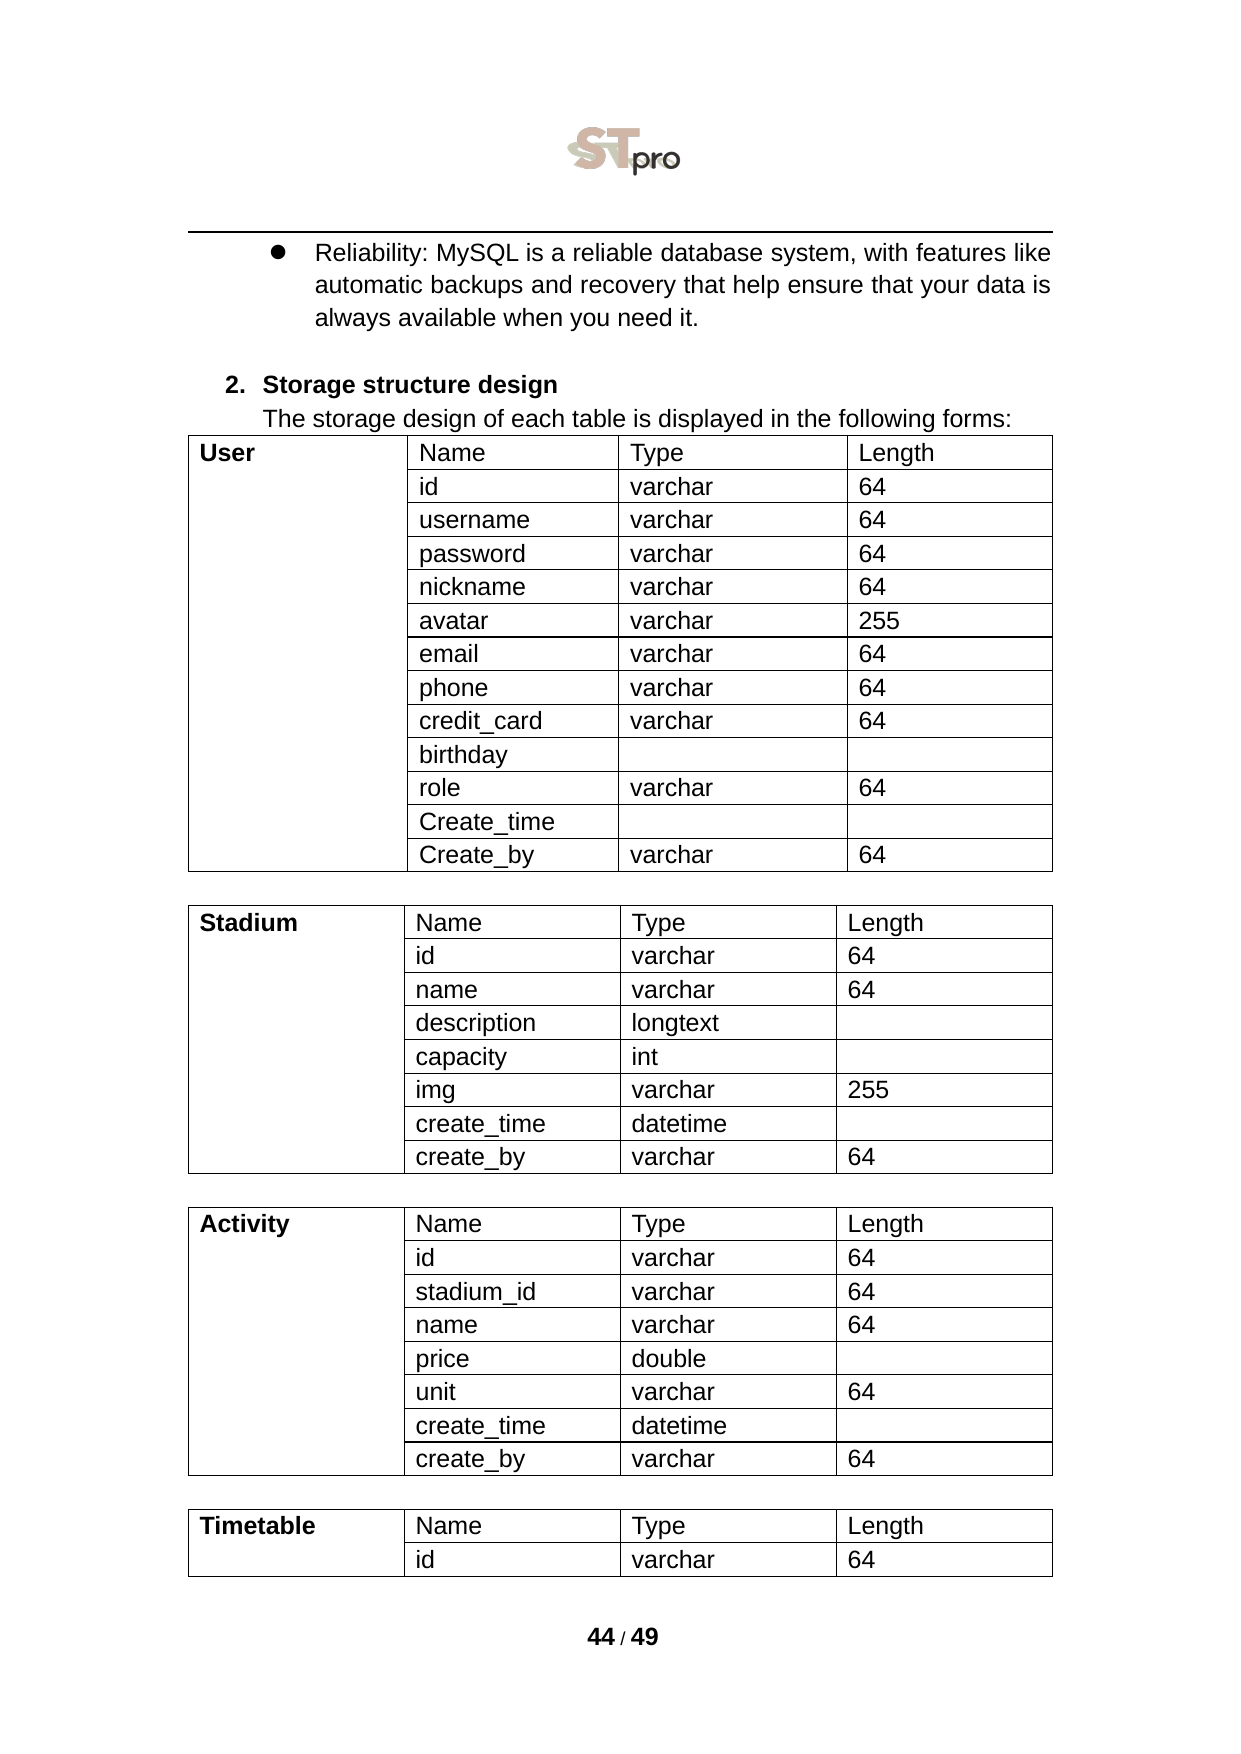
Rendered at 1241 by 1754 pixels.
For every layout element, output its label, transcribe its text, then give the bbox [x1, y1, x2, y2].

table_cell id [405, 1241, 620, 1274]
table_header Name [405, 1510, 620, 1542]
table_cell 255 [837, 1074, 1052, 1106]
table_cell capacity [405, 1040, 620, 1072]
picture [549, 88, 691, 230]
table_cell 64 [848, 671, 1052, 703]
table_cell 255 [848, 604, 1052, 636]
table_cell create_by [405, 1141, 620, 1173]
table_cell varchar [621, 939, 836, 972]
table_cell password [408, 537, 618, 569]
table_cell stadium_id [405, 1275, 620, 1307]
table_header Length [837, 906, 1052, 938]
table_cell role [408, 772, 618, 804]
table_cell varchar [619, 537, 847, 569]
table_header Stadium [189, 906, 404, 1173]
table_cell credit_card [408, 705, 618, 737]
table_header Name [405, 1208, 620, 1240]
table_cell create_time [405, 1107, 620, 1139]
table_header Length [837, 1510, 1052, 1542]
table_cell birthday [408, 738, 618, 771]
table_cell varchar [621, 1375, 836, 1408]
table_cell 64 [837, 973, 1052, 1005]
table_cell varchar [621, 1074, 836, 1106]
table_cell [837, 1006, 1052, 1039]
table_cell [837, 1107, 1052, 1139]
table_cell datetime [621, 1107, 836, 1139]
table_cell 64 [848, 705, 1052, 737]
table_header Type [621, 1510, 836, 1542]
table_cell username [408, 503, 618, 536]
table_cell varchar [621, 1443, 836, 1475]
table_cell phone [408, 671, 618, 703]
table_cell varchar [621, 1543, 836, 1576]
table_cell varchar [621, 1275, 836, 1307]
table_header User [189, 436, 407, 871]
table_cell varchar [619, 772, 847, 804]
table_cell varchar [619, 671, 847, 703]
list Reliability: MySQL is a reliable database system, with features like automatic backups and recovery that help ensure that your data is always available when you need it. [269, 236, 1053, 333]
table_header Length [837, 1208, 1052, 1240]
table_header Activity [189, 1208, 404, 1475]
table_cell double [621, 1342, 836, 1374]
table_cell id [405, 1543, 620, 1576]
table_cell [848, 738, 1052, 771]
table_cell name [405, 973, 620, 1005]
table_cell int [621, 1040, 836, 1072]
table_cell [619, 738, 847, 771]
table_cell Create_by [408, 839, 618, 871]
table_cell varchar [619, 638, 847, 670]
table_cell id [408, 470, 618, 502]
table_cell [619, 805, 847, 838]
table_cell [837, 1040, 1052, 1072]
list Storage structure design [225, 368, 1053, 401]
table_cell nickname [408, 570, 618, 603]
table_header Length [848, 436, 1052, 469]
table_cell 64 [848, 470, 1052, 502]
table_cell price [405, 1342, 620, 1374]
table_cell datetime [621, 1409, 836, 1441]
table_cell create_time [405, 1409, 620, 1441]
table_cell unit [405, 1375, 620, 1408]
table_cell varchar [621, 1308, 836, 1341]
table_cell img [405, 1074, 620, 1106]
table_cell varchar [621, 1141, 836, 1173]
table_cell 64 [848, 503, 1052, 536]
table_cell 64 [848, 537, 1052, 569]
table_cell 64 [837, 1275, 1052, 1307]
table_header Type [621, 1208, 836, 1240]
table_cell 64 [837, 1241, 1052, 1274]
table_cell varchar [621, 973, 836, 1005]
table_cell id [405, 939, 620, 972]
table_cell [848, 805, 1052, 838]
text The storage design of each table is displayed in the following forms: [219, 403, 1053, 435]
table_cell 64 [848, 772, 1052, 804]
table_cell [837, 1409, 1052, 1441]
table_cell varchar [621, 1241, 836, 1274]
table_cell description [405, 1006, 620, 1039]
table_cell longtext [621, 1006, 836, 1039]
table_cell Create_time [408, 805, 618, 838]
table_cell 64 [837, 1141, 1052, 1173]
table_cell [837, 1342, 1052, 1374]
table_header Timetable [189, 1510, 404, 1576]
table_cell 64 [837, 939, 1052, 972]
table_cell 64 [848, 570, 1052, 603]
table_cell varchar [619, 604, 847, 636]
table_cell 64 [837, 1443, 1052, 1475]
table_cell create_by [405, 1443, 620, 1475]
table_header Name [408, 436, 618, 469]
table_cell email [408, 638, 618, 670]
table_cell name [405, 1308, 620, 1341]
table_cell 64 [837, 1543, 1052, 1576]
table_cell 64 [848, 638, 1052, 670]
table_cell varchar [619, 839, 847, 871]
table_header Type [621, 906, 836, 938]
table_cell varchar [619, 470, 847, 502]
table_cell avatar [408, 604, 618, 636]
table_header Type [619, 436, 847, 469]
table_header Name [405, 906, 620, 938]
table_cell varchar [619, 705, 847, 737]
table_cell varchar [619, 503, 847, 536]
table_cell 64 [837, 1308, 1052, 1341]
table_cell varchar [619, 570, 847, 603]
table_cell 64 [837, 1375, 1052, 1408]
table_cell 64 [848, 839, 1052, 871]
